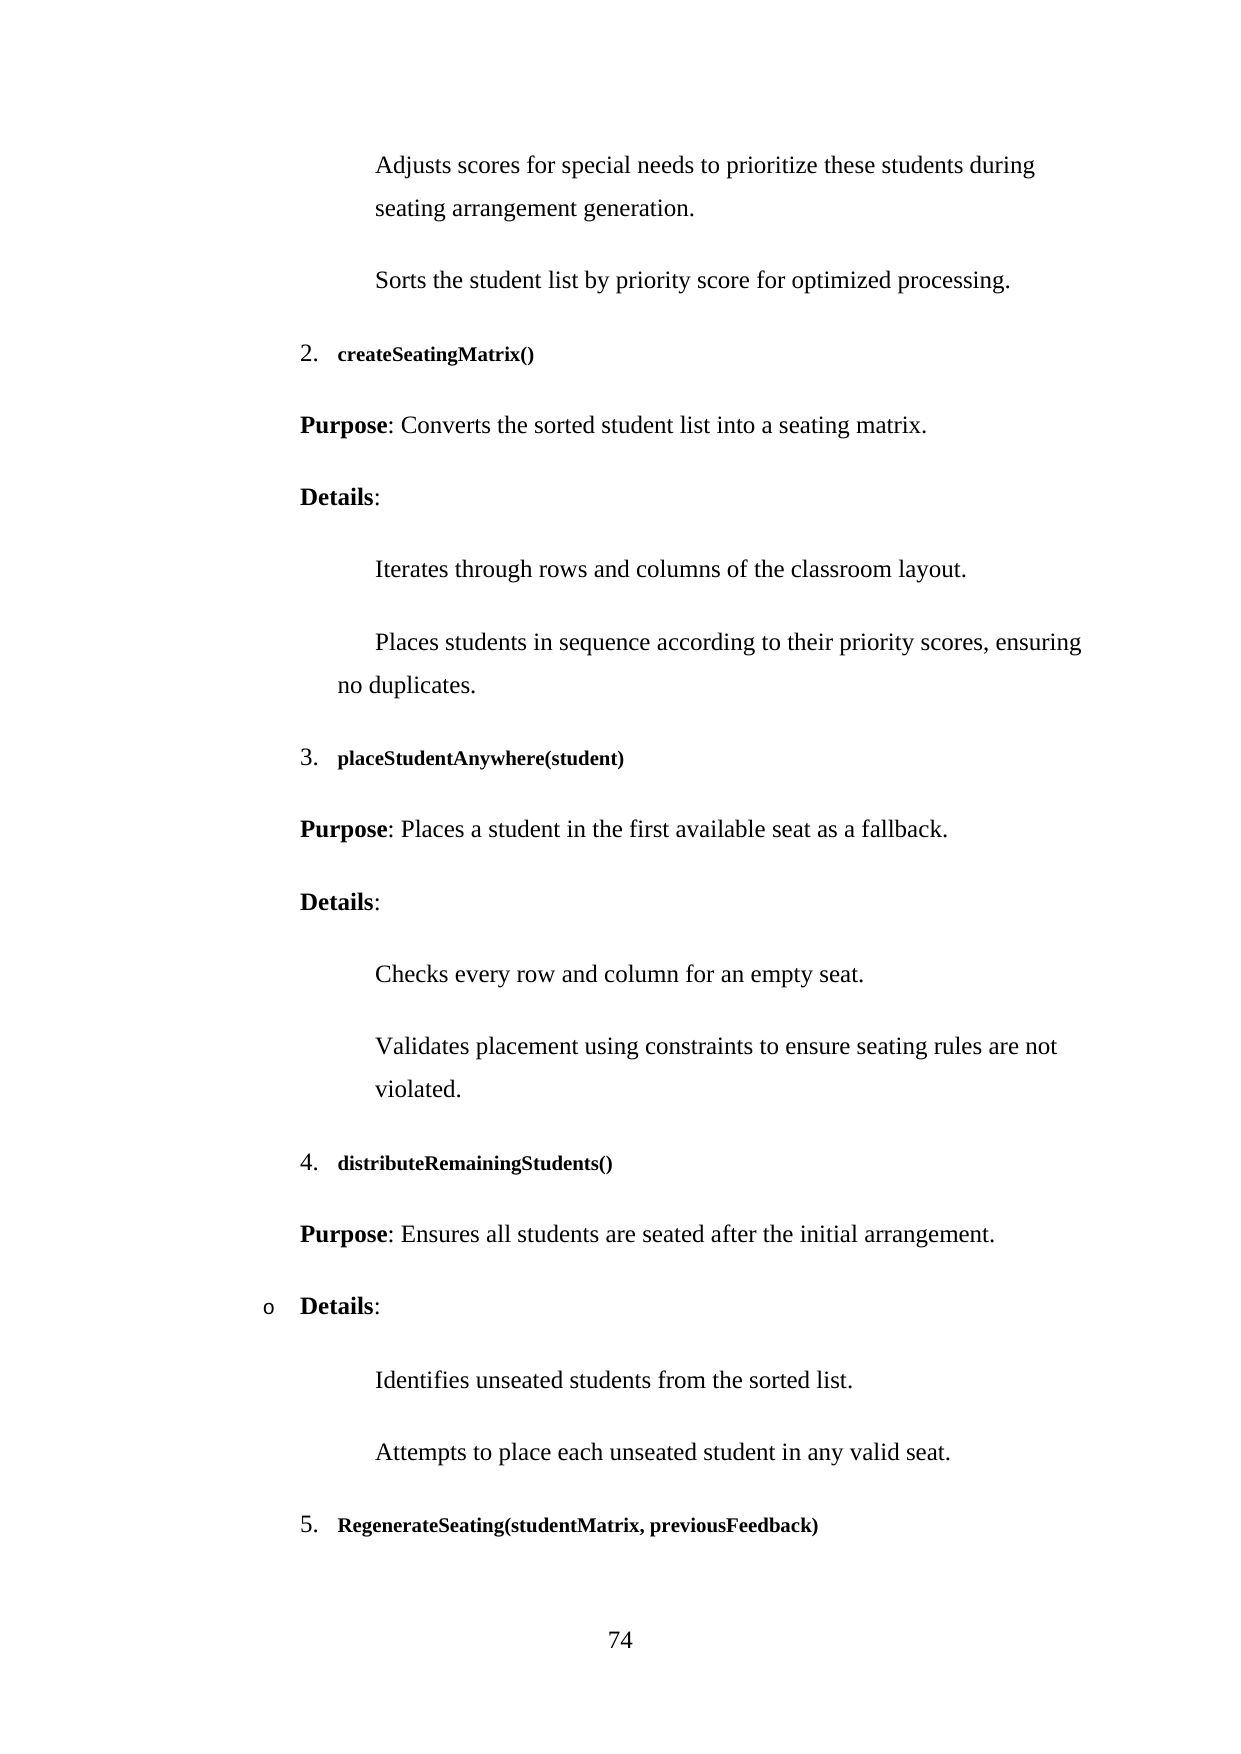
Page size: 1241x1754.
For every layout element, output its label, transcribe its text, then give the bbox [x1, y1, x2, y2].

text Details: [225, 482, 1090, 511]
text Purpose: Converts the sorted student list into a seating matrix. [225, 410, 1090, 439]
text Identifies unseated students from the sorted list. [300, 1365, 1090, 1394]
text Places students in sequence according to their priority scores, ensuring no duplicates. [337, 627, 1090, 699]
text Purpose: Ensures all students are seated after the initial arrangement. [225, 1219, 1090, 1248]
list distributeRemainingStudents() [300, 1147, 1090, 1176]
list Details: [262, 1291, 1090, 1321]
text Iterates through rows and columns of the classroom layout. [300, 554, 1090, 583]
text Purpose: Places a student in the first available seat as a fallback. [225, 814, 1090, 843]
list createSeatingMatrix() [300, 338, 1090, 366]
text Details: [225, 887, 1090, 916]
text Adjusts scores for special needs to prioritize these students during seating arrangement generation. [375, 150, 1090, 222]
text Sorts the student list by priority score for optimized processing. [375, 265, 1090, 294]
text Validates placement using constraints to ensure seating rules are not violated. [375, 1031, 1090, 1103]
list placeStudentAnywhere(student) [300, 742, 1090, 771]
text Checks every row and column for an empty seat. [300, 959, 1090, 988]
text Attempts to place each unseated student in any valid seat. [300, 1437, 1090, 1466]
list RegenerateSeating(studentMatrix, previousFeedback) [300, 1509, 1090, 1538]
